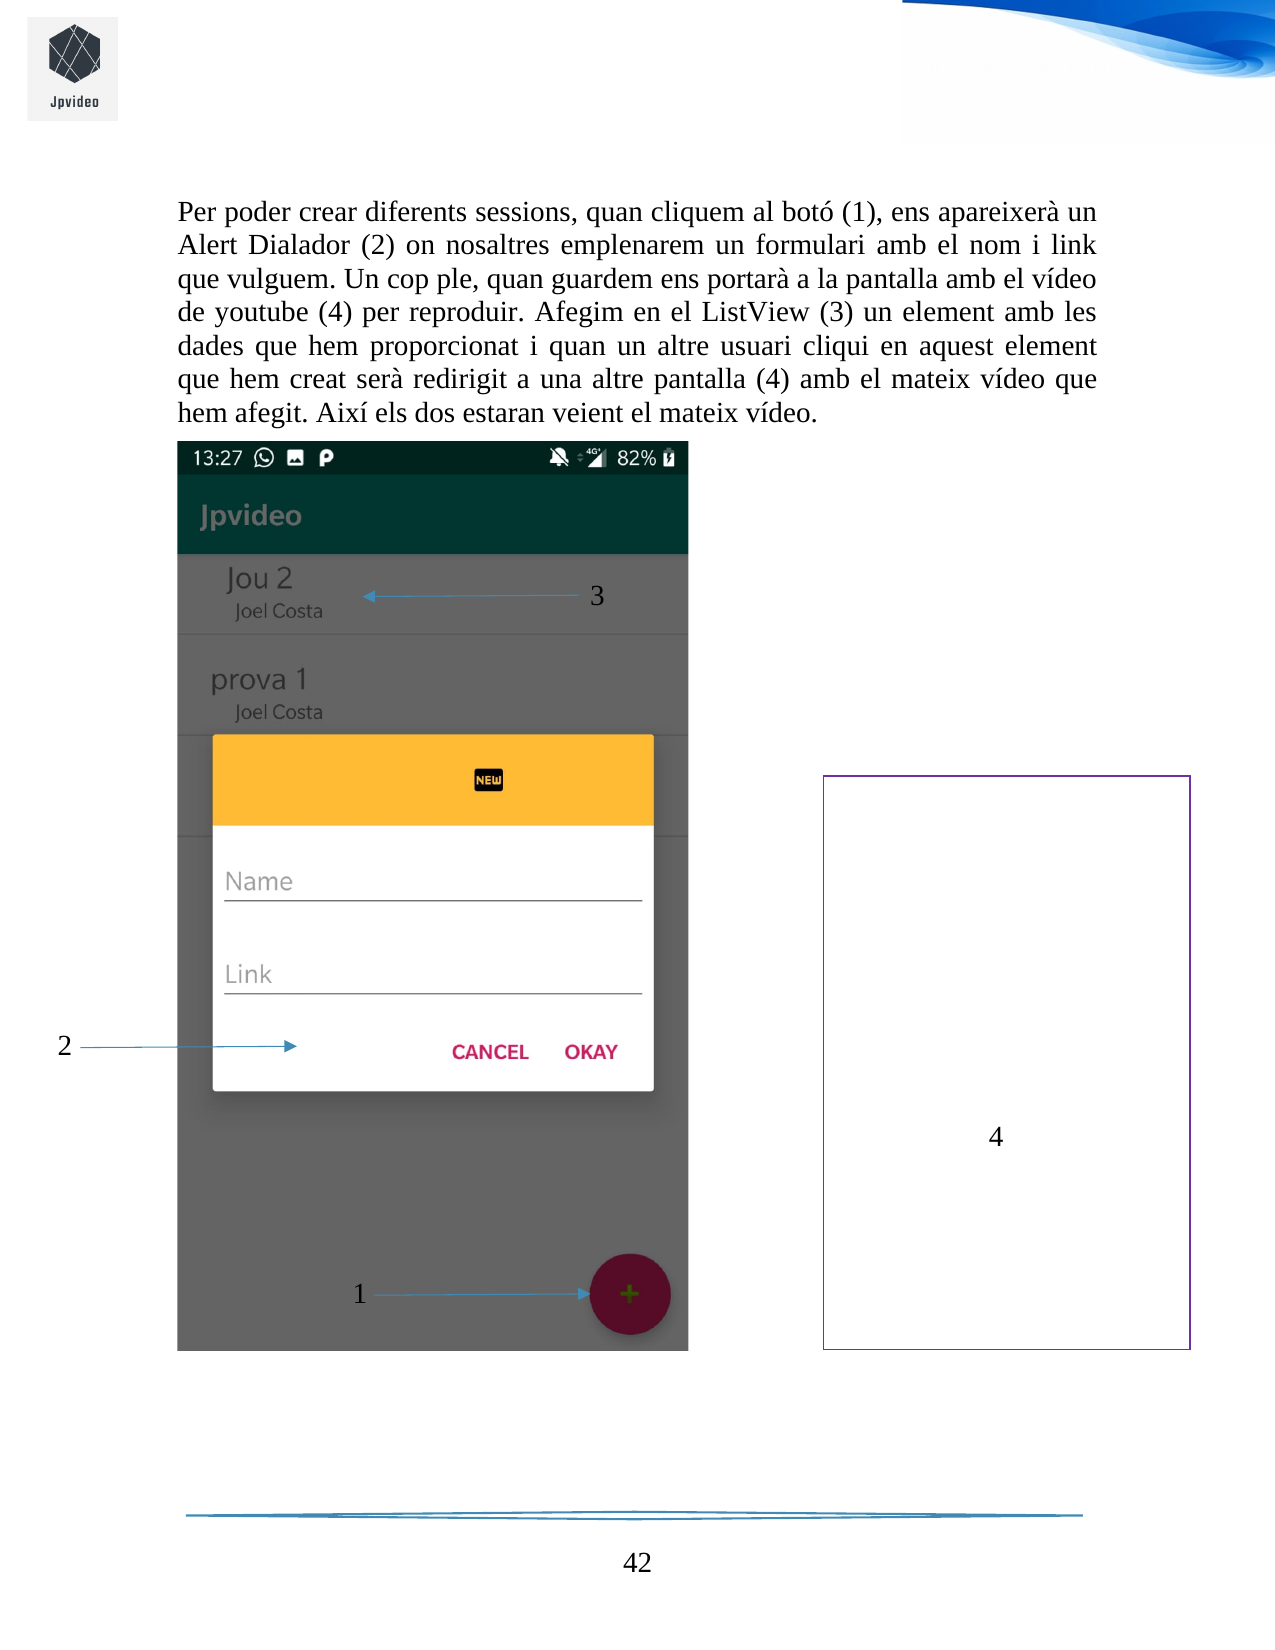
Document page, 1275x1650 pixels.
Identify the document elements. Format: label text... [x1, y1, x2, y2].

picture [177, 441, 689, 1351]
picture [903, 0, 1275, 143]
picture [27, 17, 118, 121]
text Per poder crear diferents sessions, quan cliquem al botó (1), ens apareixerà un Alert Dialador (2) on nosaltres emplenarem un formulari amb el nom i link que vulguem. Un cop ple, quan guardem ens portarà a la pantalla amb el vídeo de youtube (4) per reproduir. Afegim en el ListView (3) un element amb les dades que hem proporcionat i quan un altre usuari cliqui en aquest element que hem creat serà redirigit a una altre pantalla (4) amb el mateix vídeo que hem afegit. Així els dos estaran veient el mateix vídeo. [177, 194, 1098, 428]
